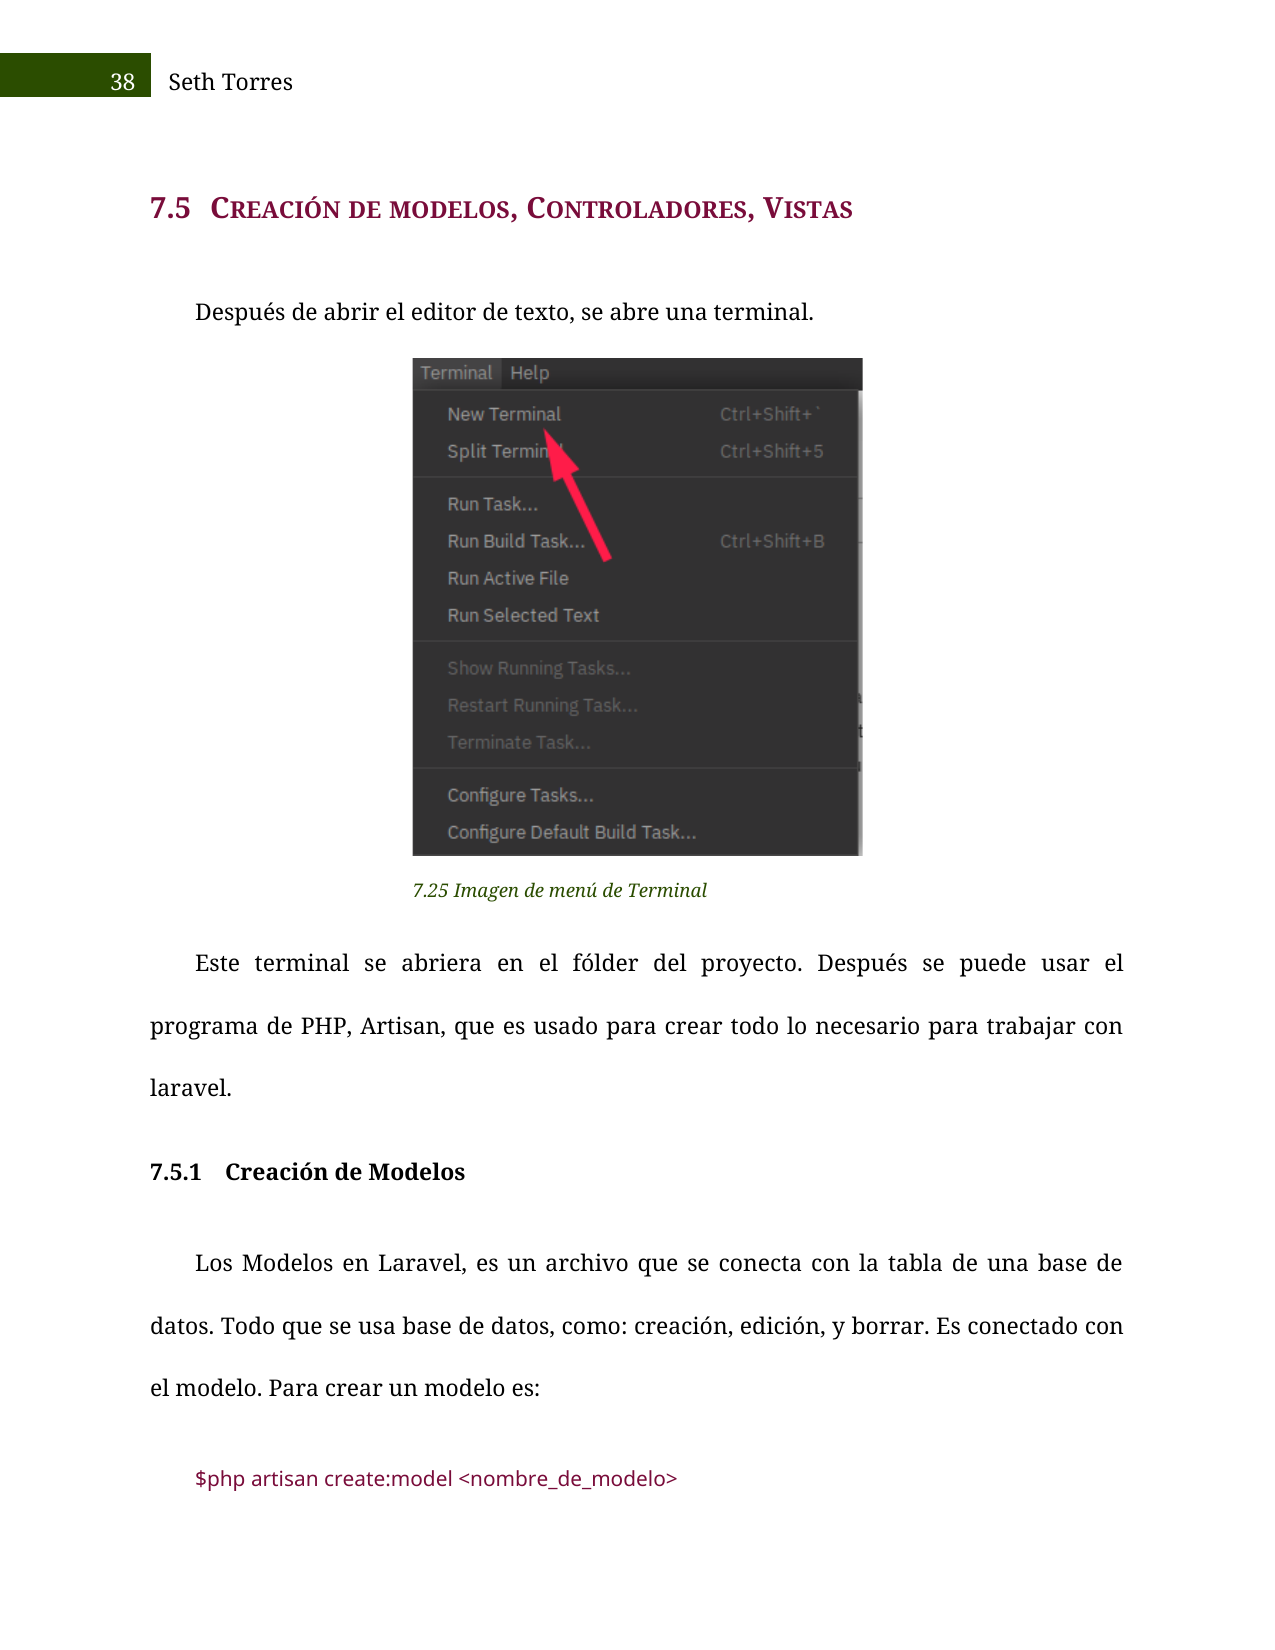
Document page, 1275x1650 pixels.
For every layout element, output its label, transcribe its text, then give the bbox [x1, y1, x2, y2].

text Después de abrir el editor de texto, se abre una terminal. [150, 296, 1125, 327]
text $php artisan create:model <nombre_de_modelo> [150, 1464, 1125, 1492]
subtitle Creación de modelos, Controladores, Vistas [150, 187, 1125, 227]
text Los Modelos en Laravel, es un archivo que se conecta con la tabla de una base de datos. Todo que se usa base de datos, como: creación, edición, y borrar. Es conectado con el modelo. Para crear un modelo es: [150, 1247, 1125, 1403]
subtitle Creación de Modelos [150, 1155, 1125, 1187]
picture [412, 358, 863, 856]
